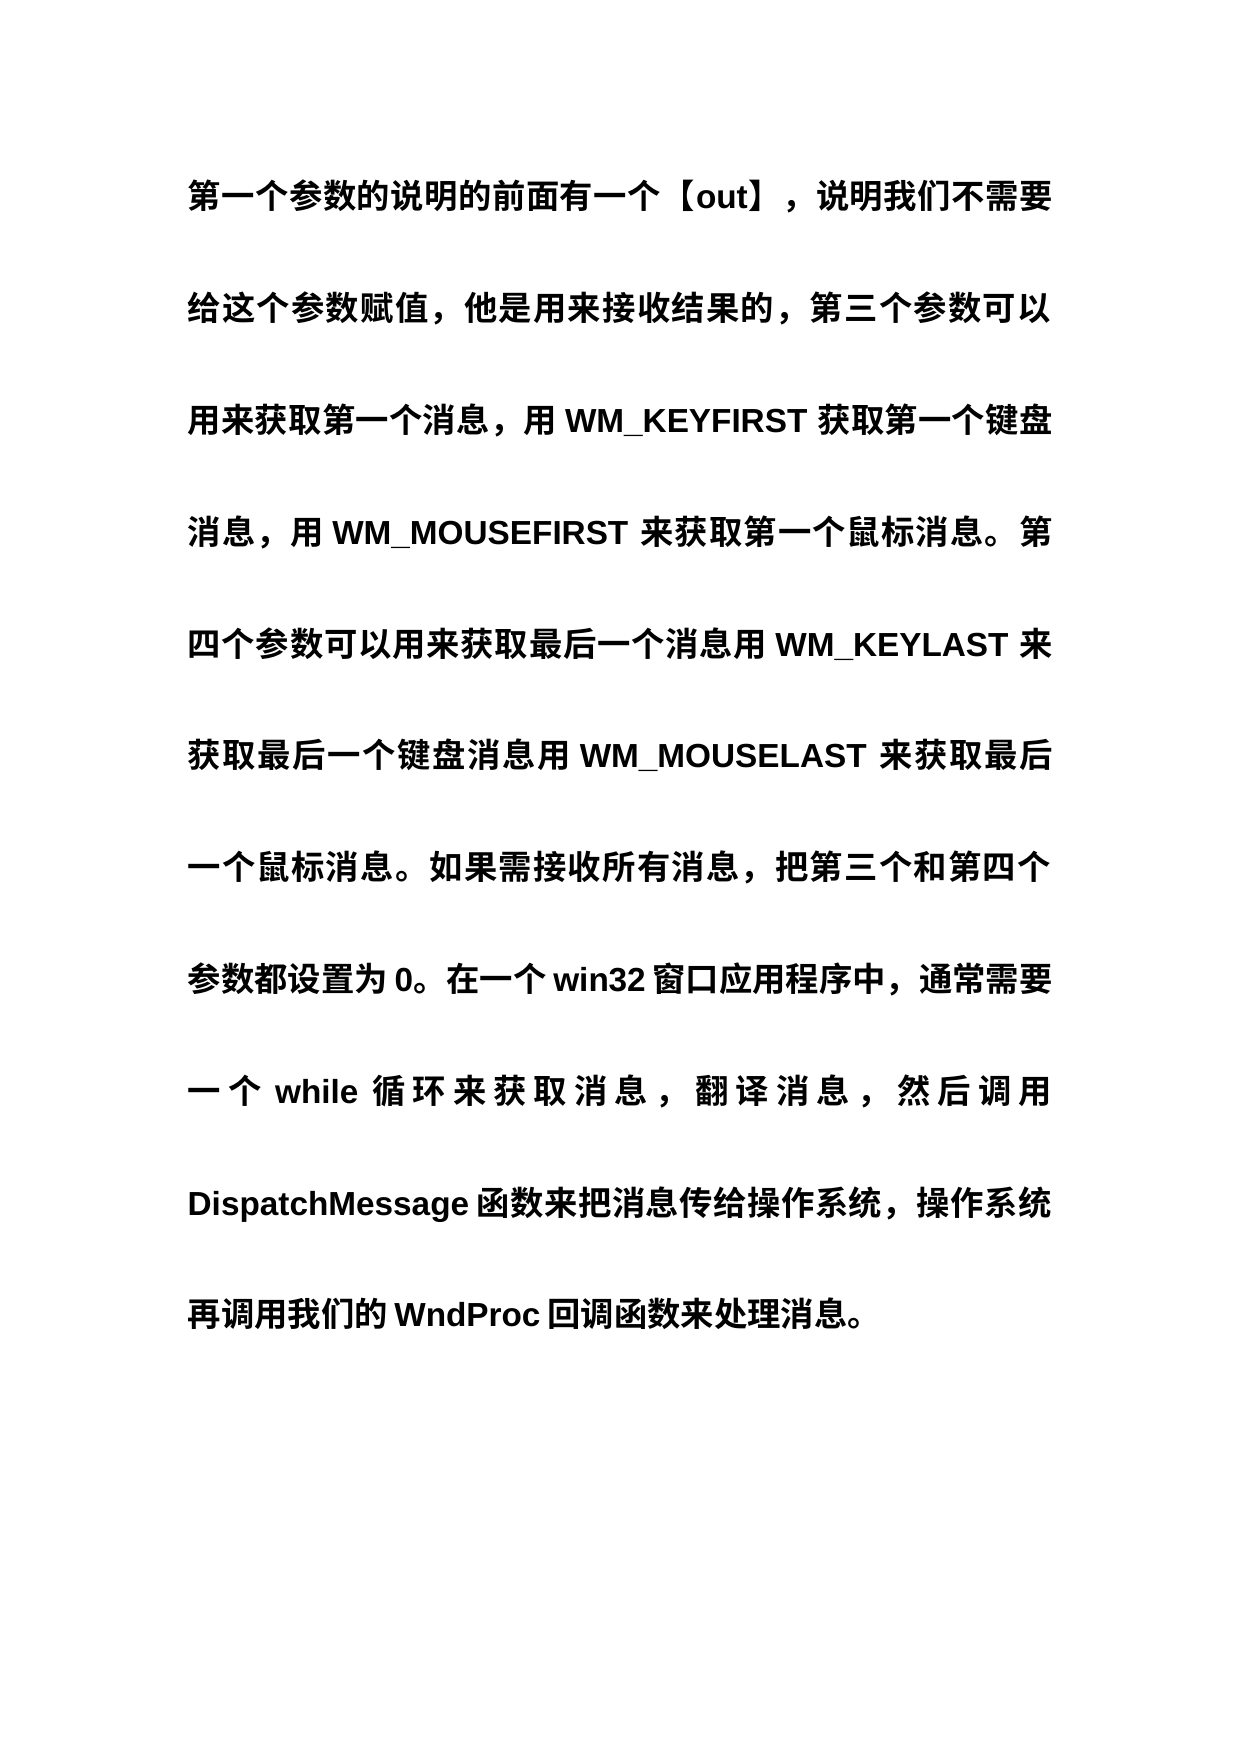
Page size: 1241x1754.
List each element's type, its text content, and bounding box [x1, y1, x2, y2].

subtitle 第一个参数的说明的前面有一个【out】，说明我们不需要给这个参数赋值，他是用来接收结果的，第三个参数可以用来获取第一个消息，用WM_KEYFIRST 获取第一个键盘消息，用WM_MOUSEFIRST 来获取第一个鼠标消息。第四个参数可以用来获取最后一个消息用WM_KEYLAST 来获取最后一个键盘消息用WM_MOUSELAST 来获取最后一个鼠标消息。如果需接收所有消息，把第三个和第四个参数都设置为0。在一个win32窗口应用程序中，通常需要一个while循环来获取消息，翻译消息，然后调用DispatchMessage函数来把消息传给操作系统，操作系统再调用我们的WndProc回调函数来处理消息。 [187, 162, 1053, 1345]
